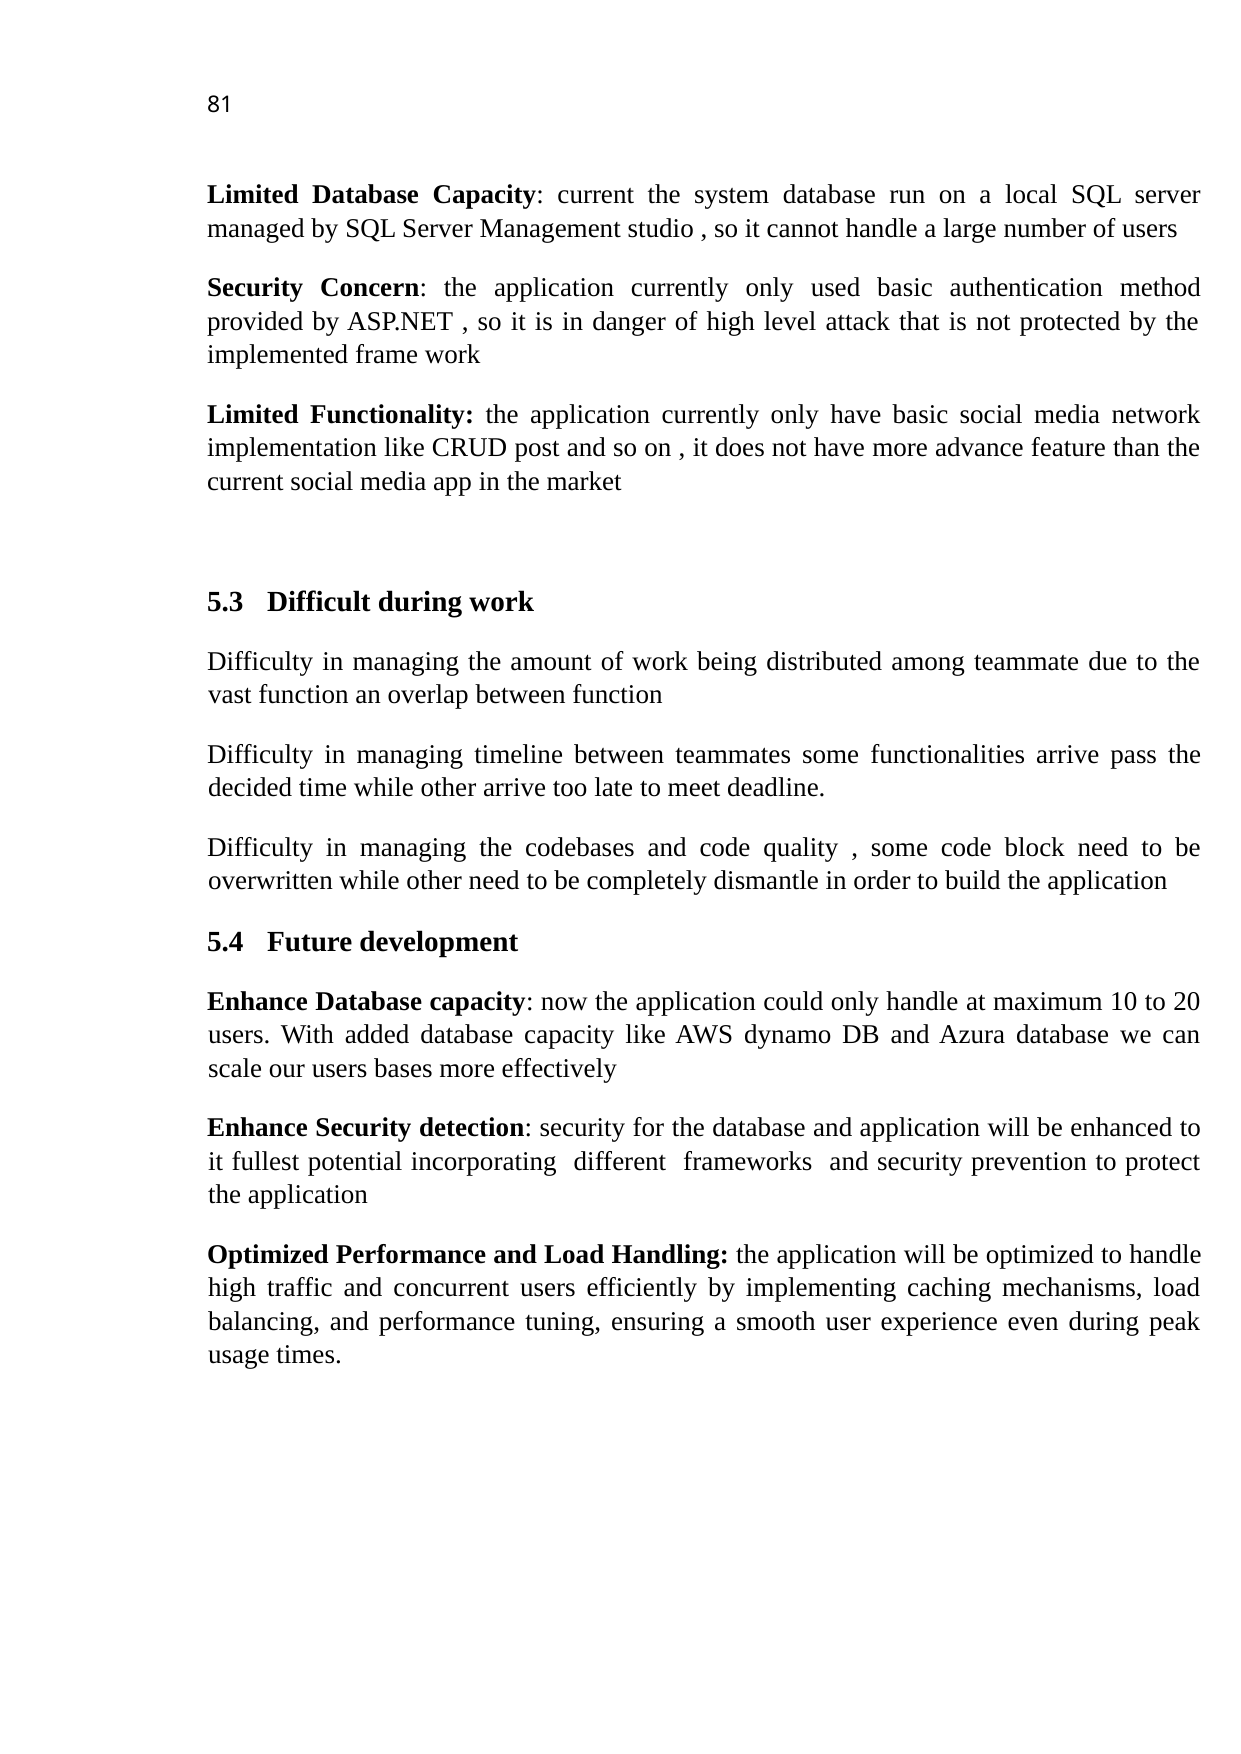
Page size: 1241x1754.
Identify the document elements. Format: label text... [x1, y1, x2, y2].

text Enhance Database capacity: now the application could only handle at maximum 10 to 20 users. With added database capacity like AWS dynamo DB and Azura database we can scale our users bases more effectively [207, 985, 1202, 1083]
text Optimized Performance and Load Handling: the application will be optimized to handle high traffic and concurrent users efficiently by implementing caching mechanisms, load balancing, and performance tuning, ensuring a smooth user experience even during peak usage times. [207, 1238, 1202, 1369]
subtitle Difficult during work [207, 584, 1202, 617]
text Limited Functionality: the application currently only have basic social media network implementation like CRUD post and so on , it does not have more advance feature than the current social media app in the market [207, 398, 1202, 496]
text Limited Database Capacity: current the system database run on a local SQL server managed by SQL Server Management studio , so it cannot handle a large number of users [207, 178, 1202, 243]
subtitle Future development [207, 924, 1202, 957]
text Difficulty in managing the codebases and code quality , some code block need to be overwritten while other need to be completely dismantle in order to build the application [207, 831, 1202, 895]
text Difficulty in managing the amount of work being distributed among teammate due to the vast function an overlap between function [207, 645, 1202, 709]
text Enhance Security detection: security for the database and application will be enhanced to it fullest potential incorporating different frameworks and security prevention to protect the application [207, 1111, 1202, 1209]
text Security Concern: the application currently only used basic authentication method provided by ASP.NET , so it is in danger of high level attack that is not protected by the implemented frame work [207, 271, 1202, 370]
text Difficulty in managing timeline between teammates some functionalities arrive pass the decided time while other arrive too late to meet deadline. [207, 738, 1202, 802]
